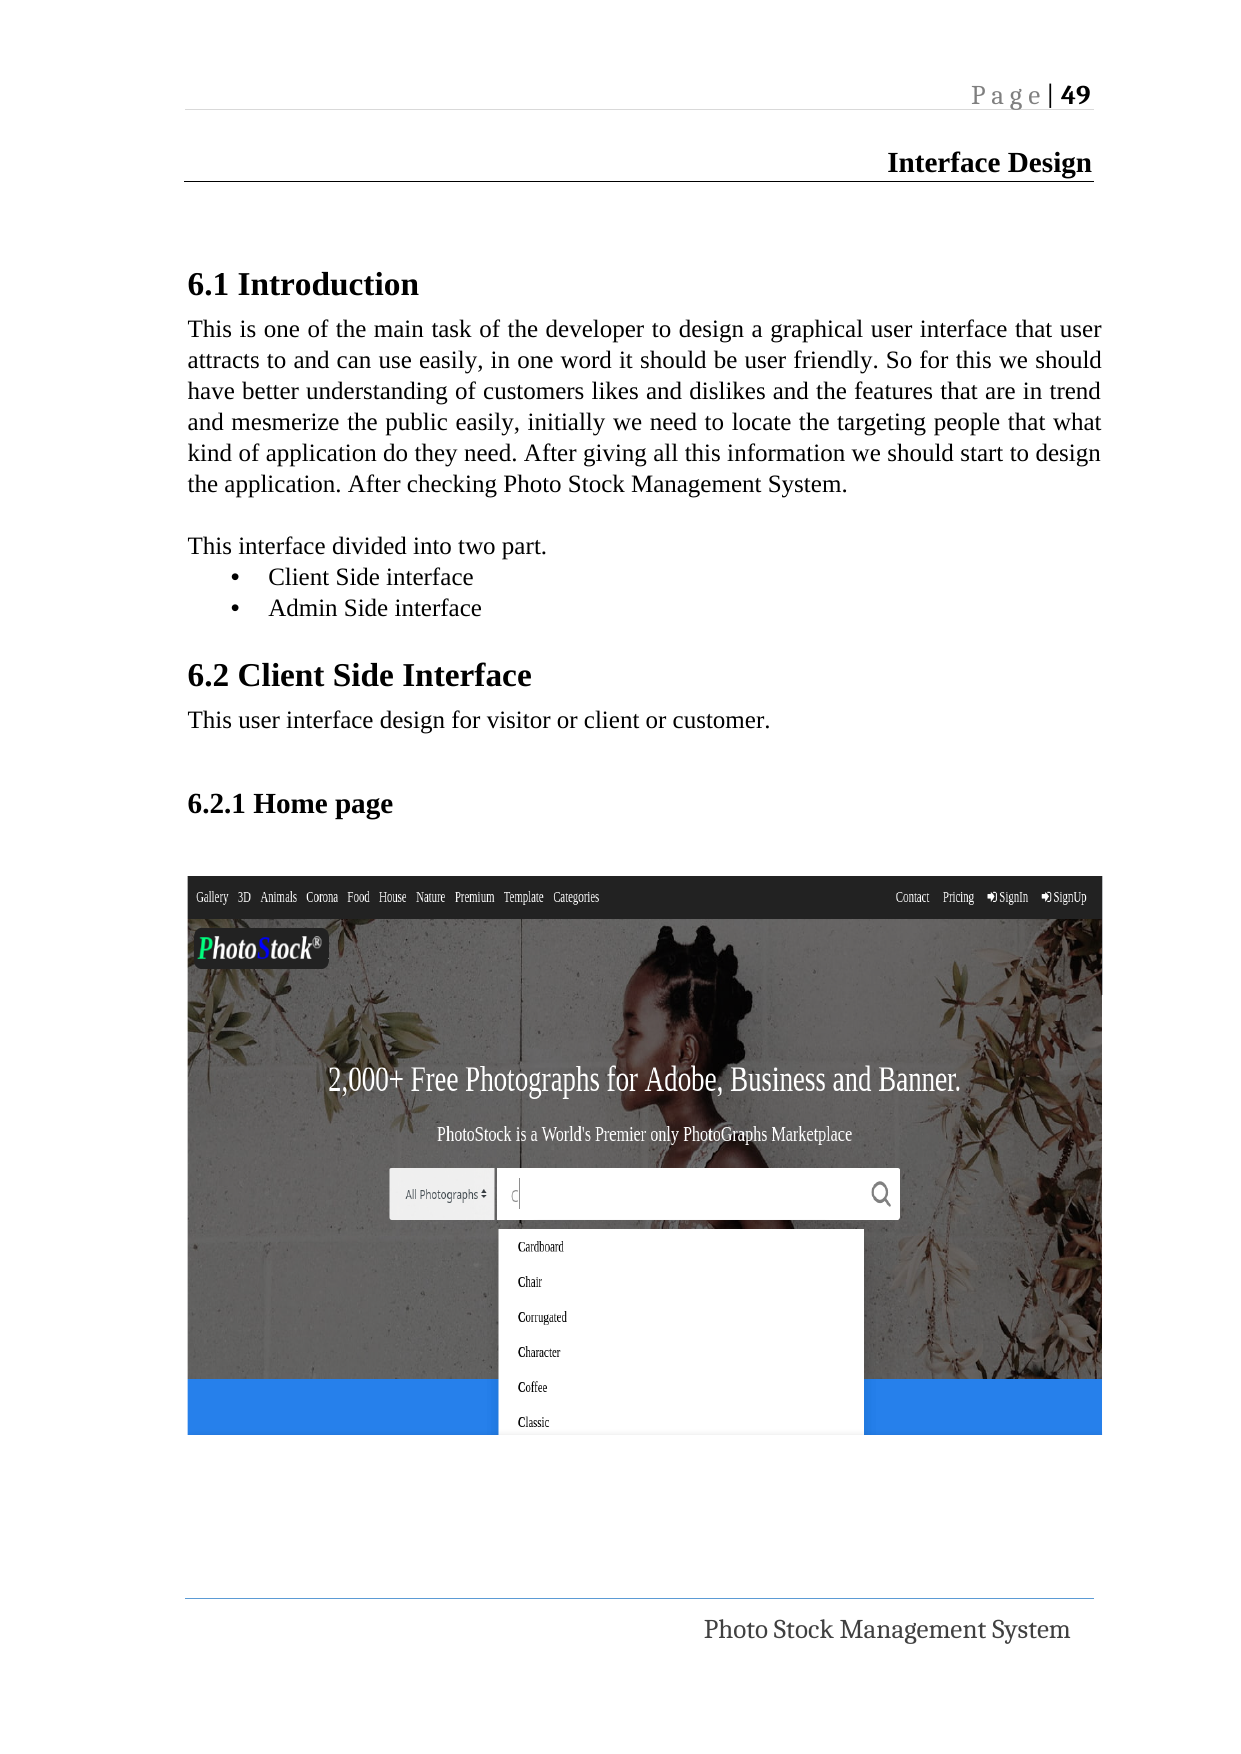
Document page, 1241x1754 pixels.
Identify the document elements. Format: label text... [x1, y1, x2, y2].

text Interface Design [187, 145, 1092, 178]
text This interface divided into two part. [187, 531, 1103, 560]
subtitle 6.2.1 Home page [187, 787, 1103, 820]
text This is one of the main task of the developer to design a graphical user interface that user attracts to and can use easily, in one word it should be user friendly. So for this we should have better understanding of customers likes and dislikes and the features that are in trend and mesmerize the public easily, initially we need to locate the targeting people that what kind of application do they need. After giving all this information we should start to design the application. After checking Photo Stock Management System. [187, 314, 1103, 498]
subtitle 6.2 Client Side Interface [187, 656, 1103, 694]
list Client Side interface [231, 562, 1103, 591]
picture [187, 876, 1103, 1435]
list Admin Side interface [231, 593, 1103, 622]
subtitle 6.1 Introduction [187, 265, 1103, 303]
text This user interface design for visitor or client or customer. [187, 705, 1103, 734]
